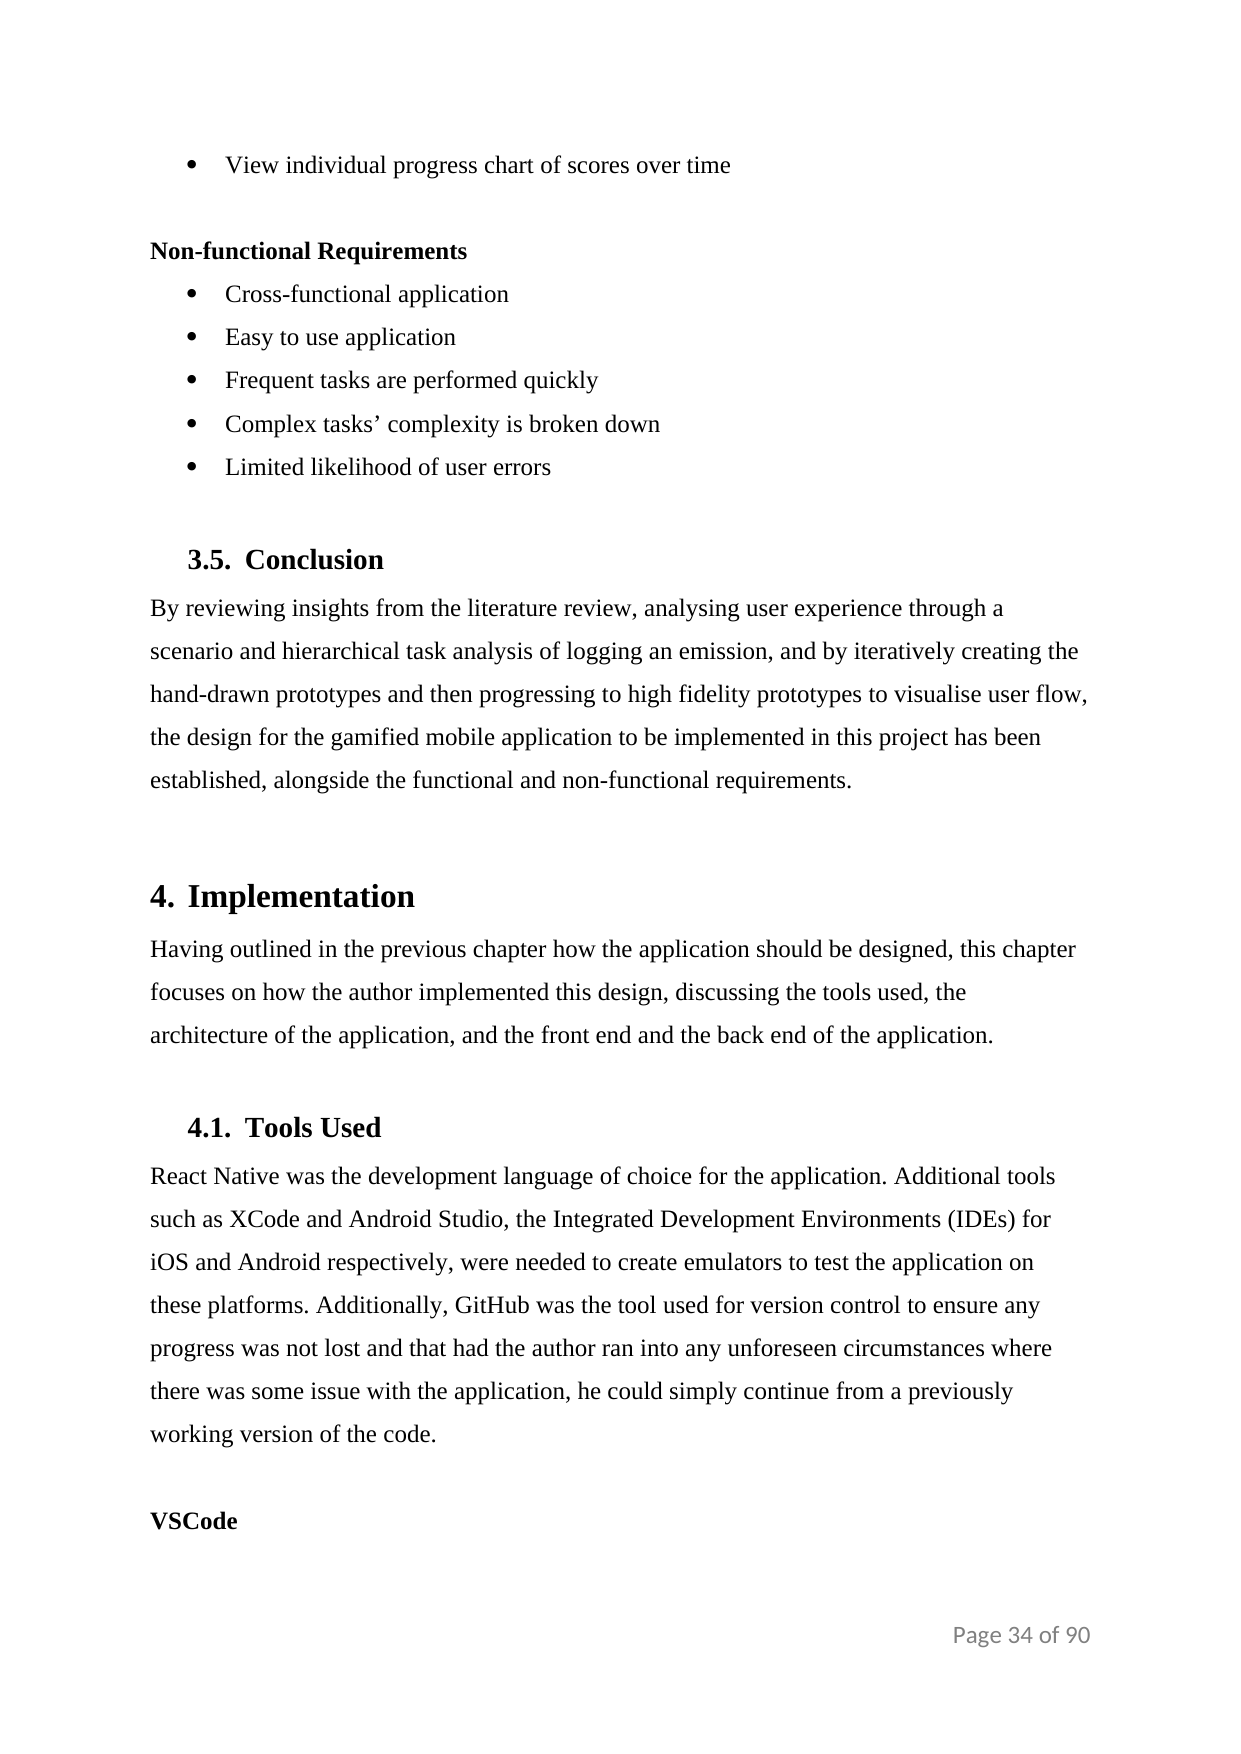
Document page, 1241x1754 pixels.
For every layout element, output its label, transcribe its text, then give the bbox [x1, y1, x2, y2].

list Cross-functional application [187, 279, 1090, 308]
list Limited likelihood of user errors [187, 452, 1090, 481]
text Non-functional Requirements [150, 236, 1090, 265]
text VSCode [150, 1506, 1090, 1534]
text React Native was the development language of choice for the application. Additional tools such as XCode and Android Studio, the Integrated Development Environments (IDEs) for iOS and Android respectively, were needed to create emulators to test the application on these platforms. Additionally, GitHub was the tool used for version control to ensure any progress was not lost and that had the author ran into any unforeseen circumstances where there was some issue with the application, he could simply continue from a previously working version of the code. [150, 1161, 1090, 1448]
text By reviewing insights from the literature review, analysing user experience through a scenario and hierarchical task analysis of logging an emission, and by iteratively creating the hand-drawn prototypes and then progressing to high fidelity prototypes to visualise user flow, the design for the gamified mobile application to be implemented in this project has been established, alongside the functional and non-functional requirements. [150, 593, 1090, 794]
subtitle Tools Used [187, 1111, 1090, 1144]
list Complex tasks’ complexity is broken down [187, 409, 1090, 437]
list View individual progress chart of scores over time [187, 150, 1090, 179]
subtitle Implementation [150, 876, 1090, 915]
text Having outlined in the previous chapter how the application should be designed, this chapter focuses on how the author implemented this design, discussing the tools used, the architecture of the application, and the front end and the back end of the application. [150, 934, 1090, 1049]
list Frequent tasks are performed quickly [187, 366, 1090, 394]
list Easy to use application [187, 322, 1090, 351]
subtitle Conclusion [187, 542, 1090, 576]
